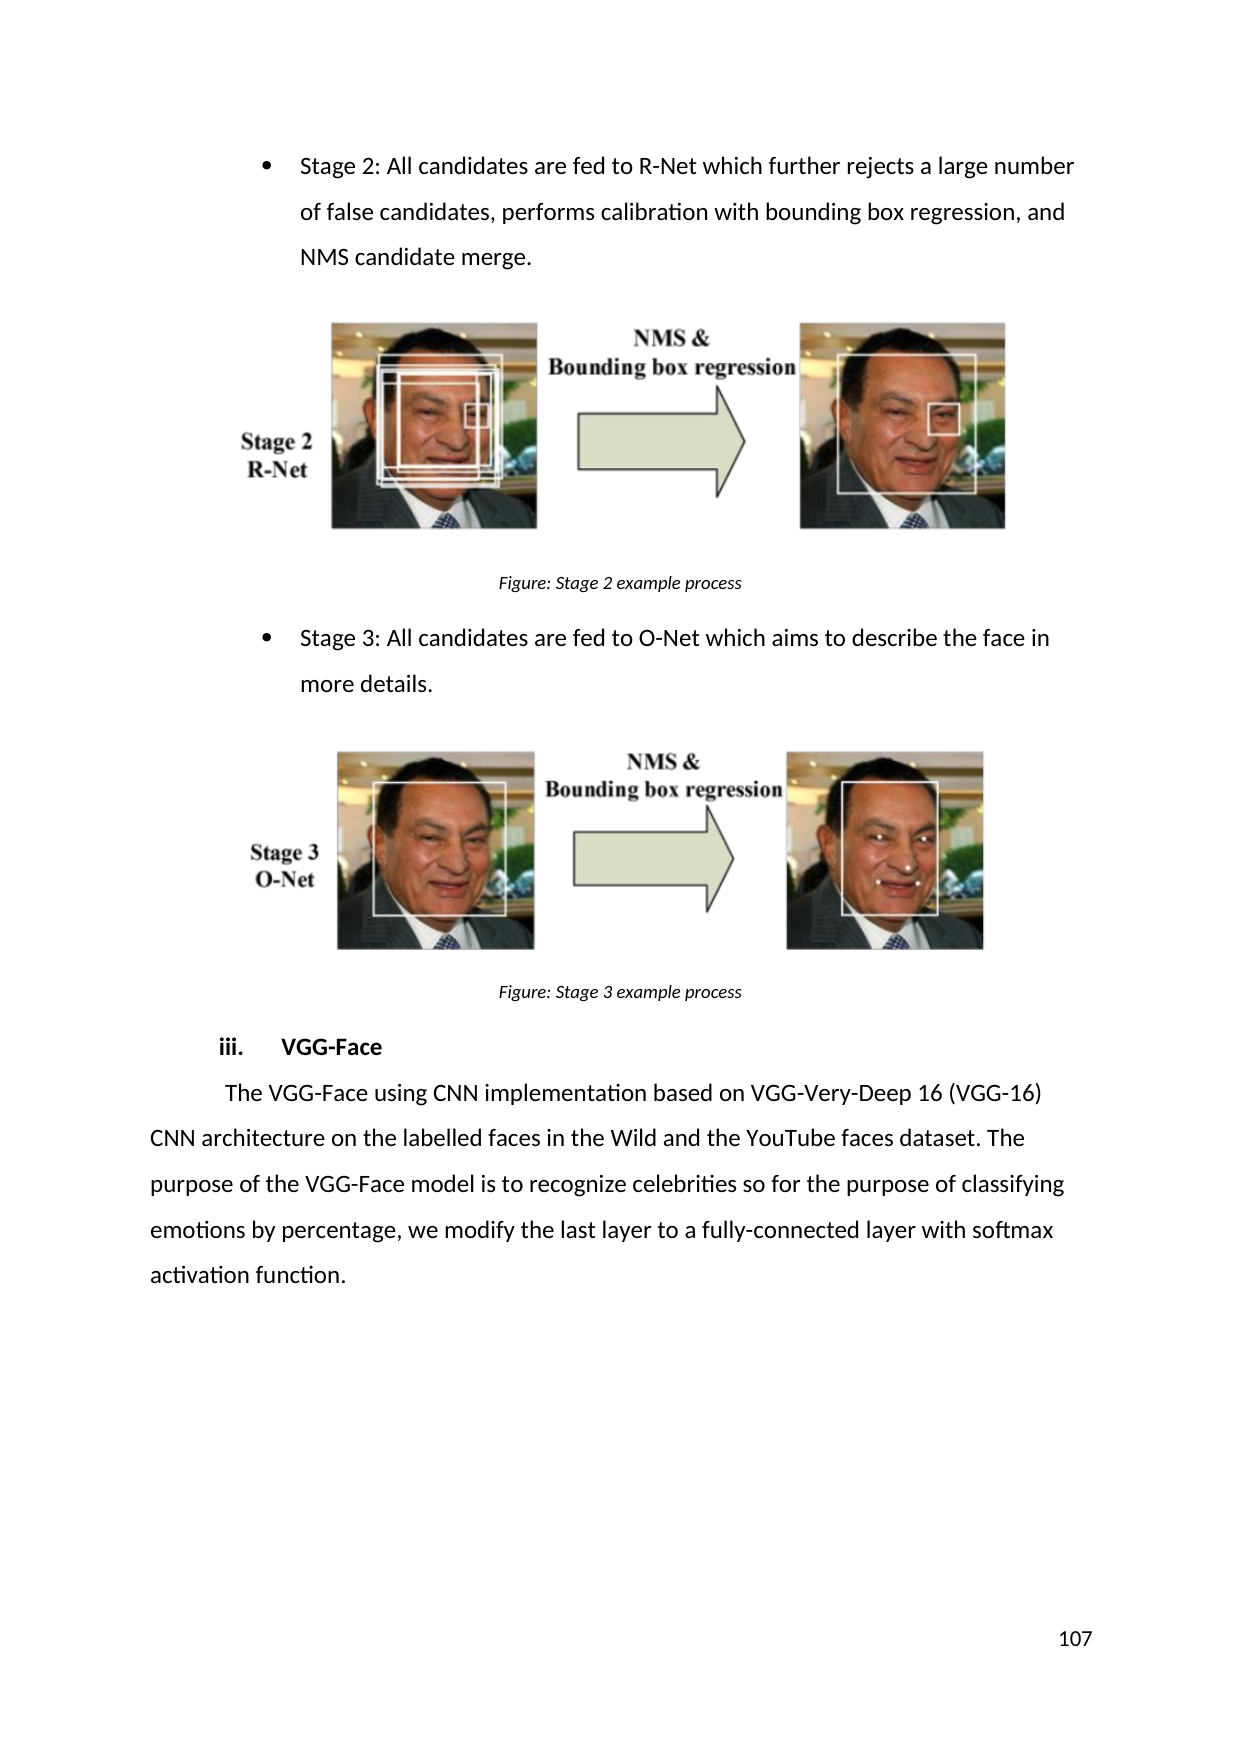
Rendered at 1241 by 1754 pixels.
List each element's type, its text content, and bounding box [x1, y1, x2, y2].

picture [240, 730, 1003, 950]
picture [230, 303, 1013, 541]
list Stage 3: All candidates are fed to O-Net which aims to describe the face in more details. [262, 622, 1093, 698]
text Figure: Stage 2 example process [150, 571, 1093, 594]
text Figure: Stage 3 example process [150, 980, 1093, 1003]
list VGG-Face [244, 1031, 1093, 1061]
text The VGG-Face using CNN implementation based on VGG-Very-Deep 16 (VGG-16) CNN architecture on the labelled faces in the Wild and the YouTube faces dataset. The purpose of the VGG-Face model is to recognize celebrities so for the purpose of classifying emotions by percentage, we modify the last layer to a fully-connected layer with softmax activation function. [150, 1077, 1093, 1290]
list Stage 2: All candidates are fed to R-Net which further rejects a large number of false candidates, performs calibration with bounding box regression, and NMS candidate merge. [262, 150, 1093, 272]
